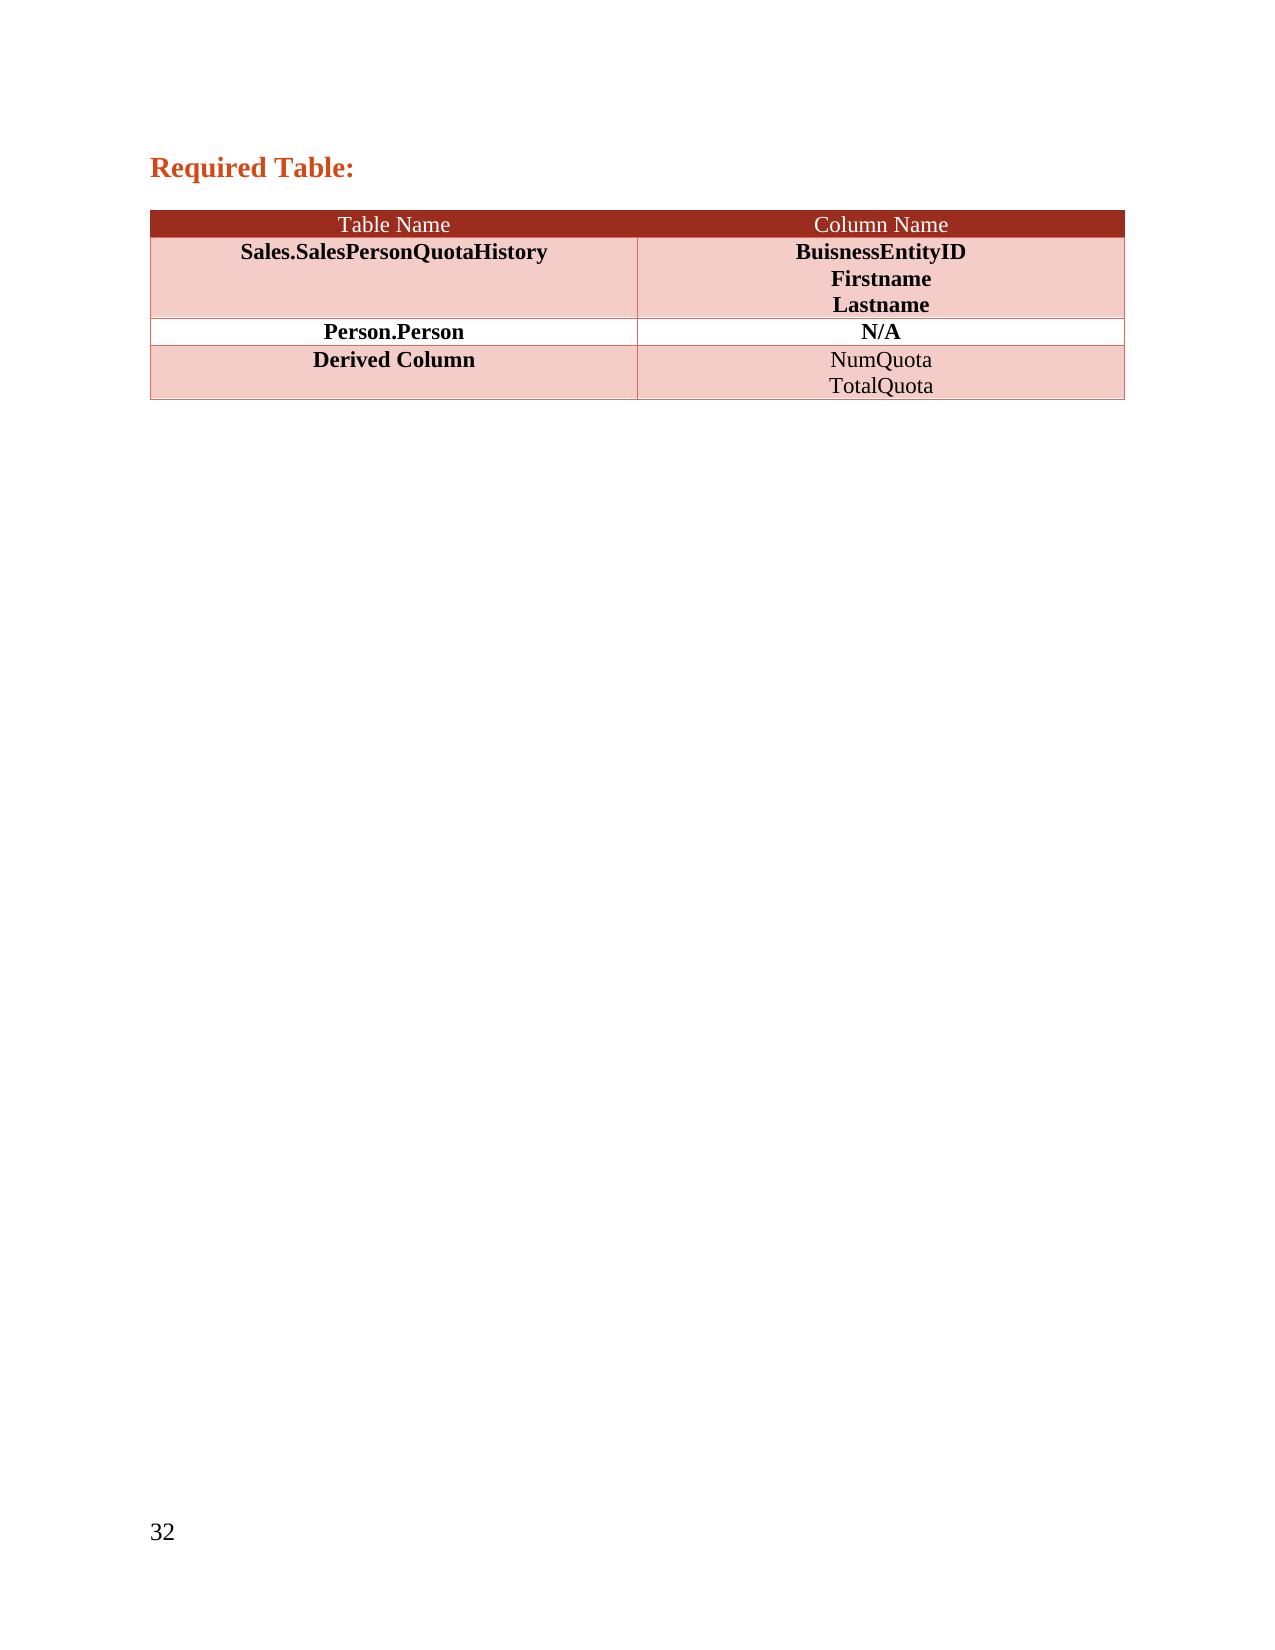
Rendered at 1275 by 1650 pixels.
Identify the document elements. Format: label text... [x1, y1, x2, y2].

table_cell Person.Person [151, 319, 637, 345]
table_cell Derived Column [151, 346, 637, 398]
table_cell BuisnessEntityID Firstname Lastname [638, 238, 1124, 317]
table_cell NumQuota TotalQuota [638, 346, 1124, 398]
table_cell Sales.SalesPersonQuotaHistory [151, 238, 637, 317]
subtitle Required Table: [150, 150, 1125, 183]
table_header Column Name [638, 211, 1124, 237]
table_header Table Name [151, 211, 637, 237]
table_cell N/A [638, 319, 1124, 345]
